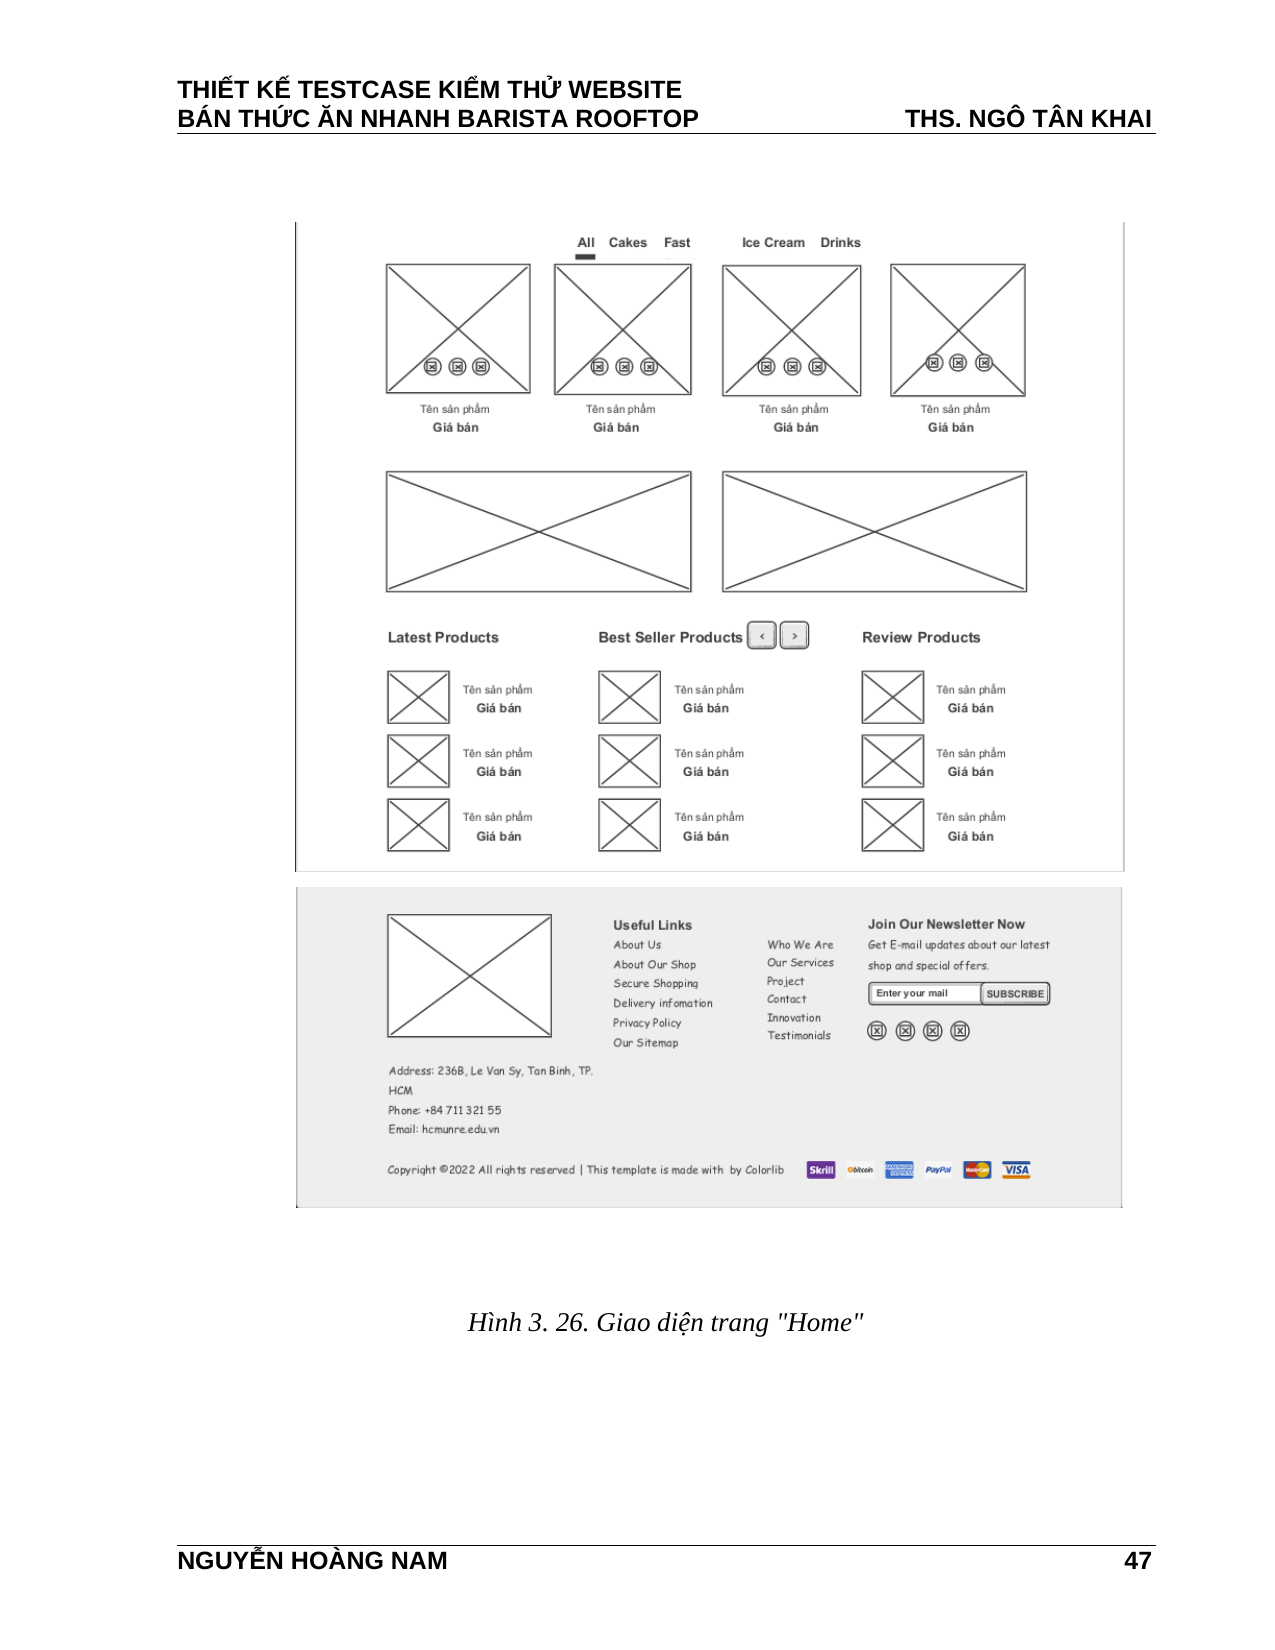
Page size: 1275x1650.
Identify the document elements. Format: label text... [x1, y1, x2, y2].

picture [295, 222, 1125, 872]
picture [296, 887, 1123, 1208]
text Hình 3. 26. Giao diện trang "Home" [177, 1306, 1156, 1337]
